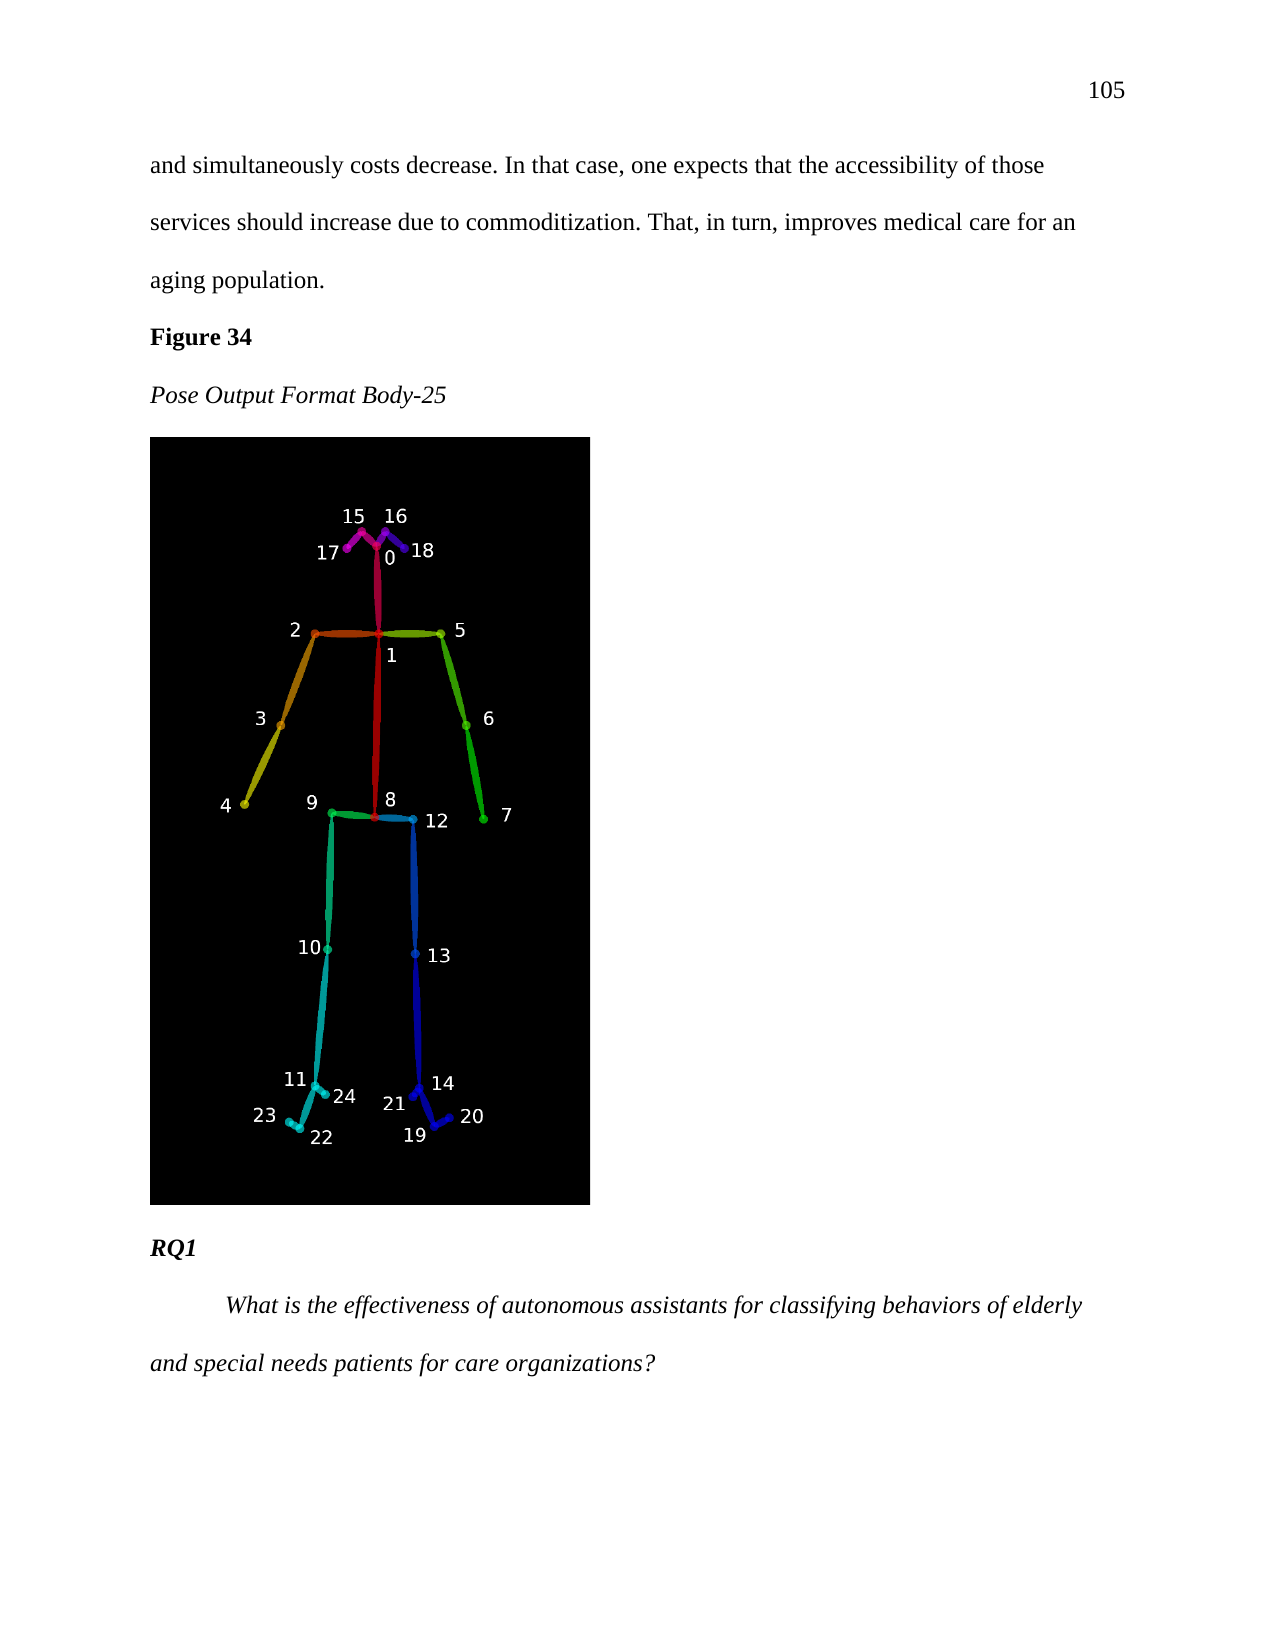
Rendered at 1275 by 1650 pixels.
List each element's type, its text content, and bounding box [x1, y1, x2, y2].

text What is the effectiveness of autonomous assistants for classifying behaviors of elderly and special needs patients for care organizations? [150, 1291, 1125, 1377]
subtitle RQ1 [150, 1233, 1125, 1262]
picture [150, 437, 591, 1205]
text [150, 150, 1125, 294]
text Figure 34 Pose Output Format Body-25 [150, 322, 1125, 409]
